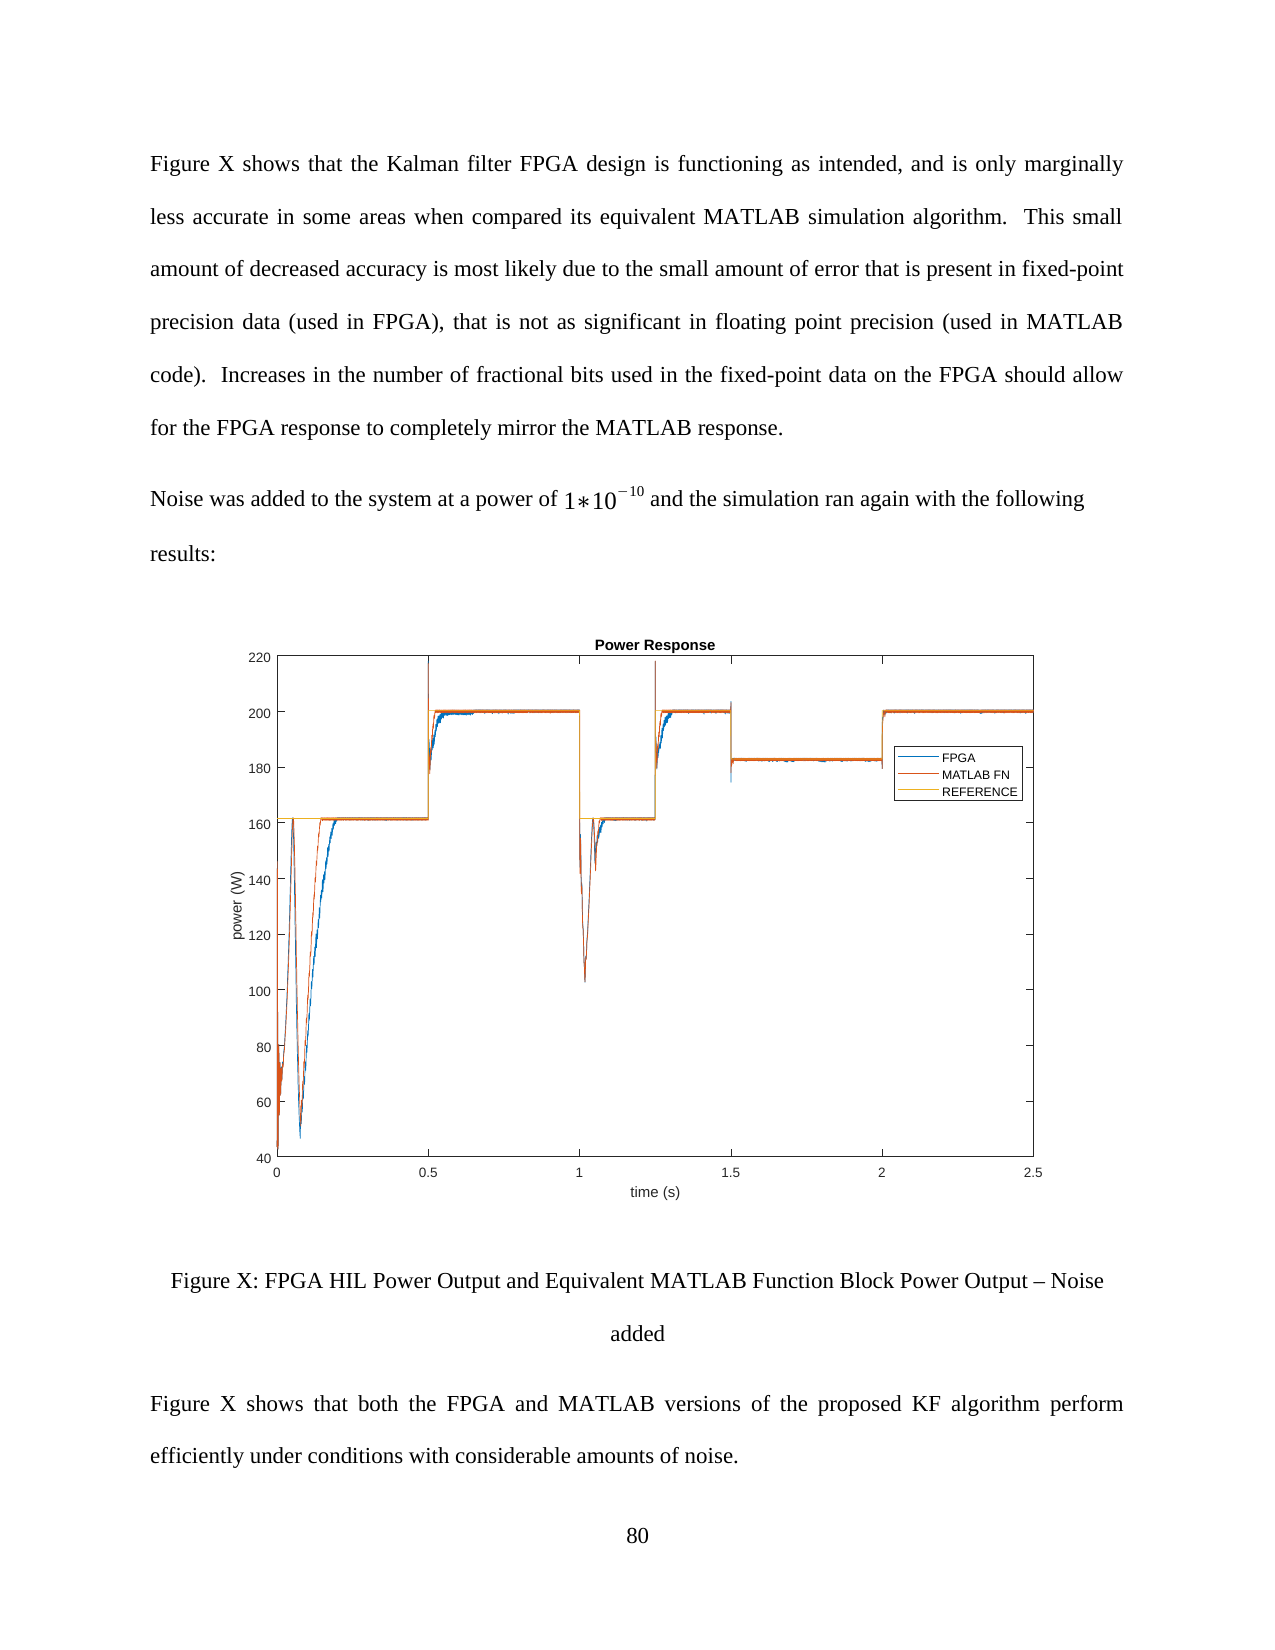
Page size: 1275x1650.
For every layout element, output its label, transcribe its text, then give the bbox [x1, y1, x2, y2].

text Figure X: FPGA HIL Power Output and Equivalent MATLAB Function Block Power Output – Noise added [150, 1267, 1125, 1347]
text Figure X shows that both the FPGA and MATLAB versions of the proposed KF algorithm perform efficiently under conditions with considerable amounts of noise. [150, 1389, 1125, 1469]
text Figure X shows that the Kalman filter FPGA design is functioning as intended, and is only marginally less accurate in some areas when compared its equivalent MATLAB simulation algorithm. This small amount of decreased accuracy is most likely due to the small amount of error that is present in fixed-point precision data (used in FPGA), that is not as significant in floating point precision (used in MATLAB code). Increases in the number of fractional bits used in the fixed-point data on the FPGA should allow for the FPGA response to completely mirror the MATLAB response. [150, 150, 1125, 440]
text Noise was added to the system at a power of and the simulation ran again with the following results: [150, 483, 1125, 567]
